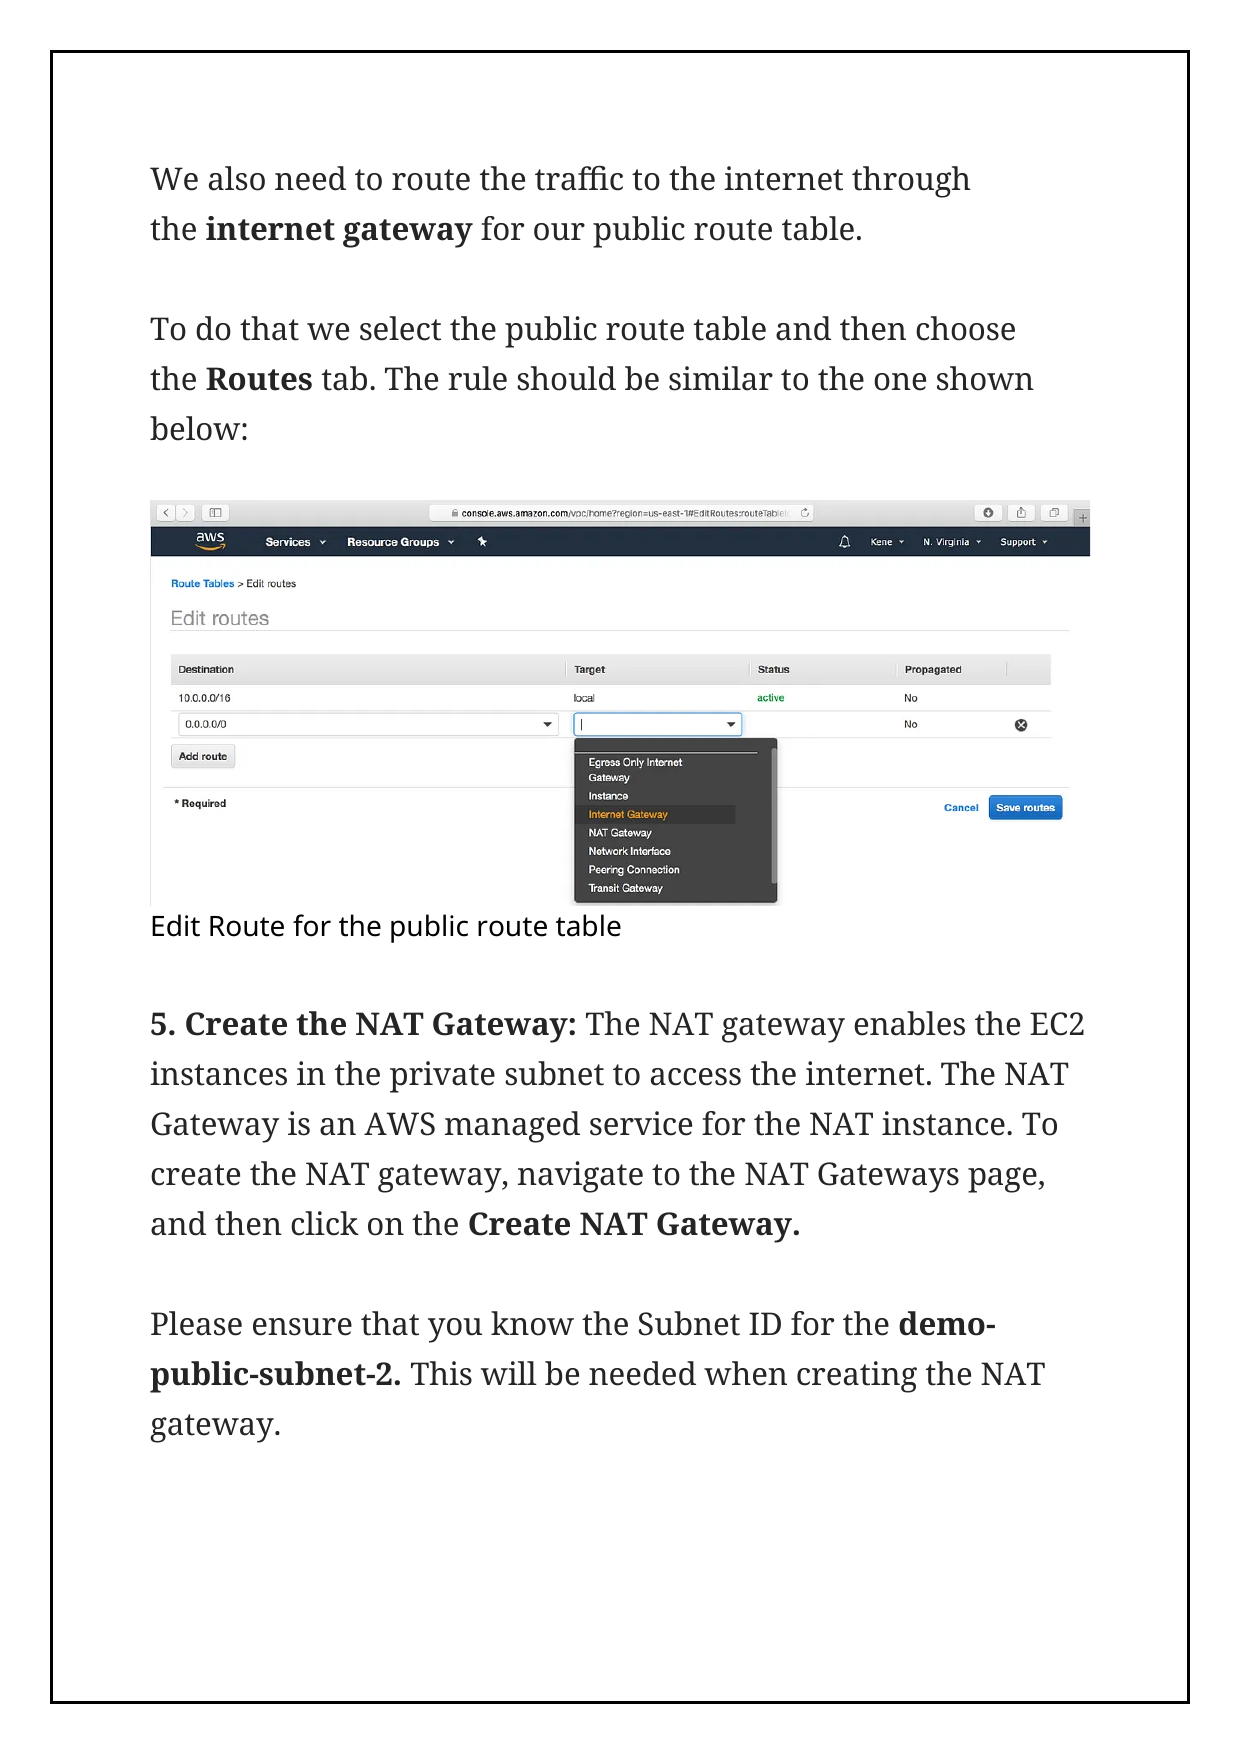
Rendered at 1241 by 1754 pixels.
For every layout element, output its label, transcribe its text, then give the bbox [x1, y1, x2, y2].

picture [150, 500, 1091, 906]
text Please ensure that you know the Subnet ID for the demo-public-subnet-2. This will be needed when creating the NAT gateway. [150, 1294, 1090, 1444]
text Edit Route for the public route table [150, 906, 1090, 944]
text 5. Create the NAT Gateway: The NAT gateway enables the EC2 instances in the private subnet to access the internet. The NAT Gateway is an AWS managed service for the NAT instance. To create the NAT gateway, navigate to the NAT Gateways page, and then click on the Create NAT Gateway. [150, 994, 1090, 1244]
text To do that we select the public route table and then choose the Routes tab. The rule should be similar to the one shown below: [150, 300, 1090, 450]
text We also need to route the traffic to the internet through the internet gateway for our public route table. [150, 150, 1090, 250]
